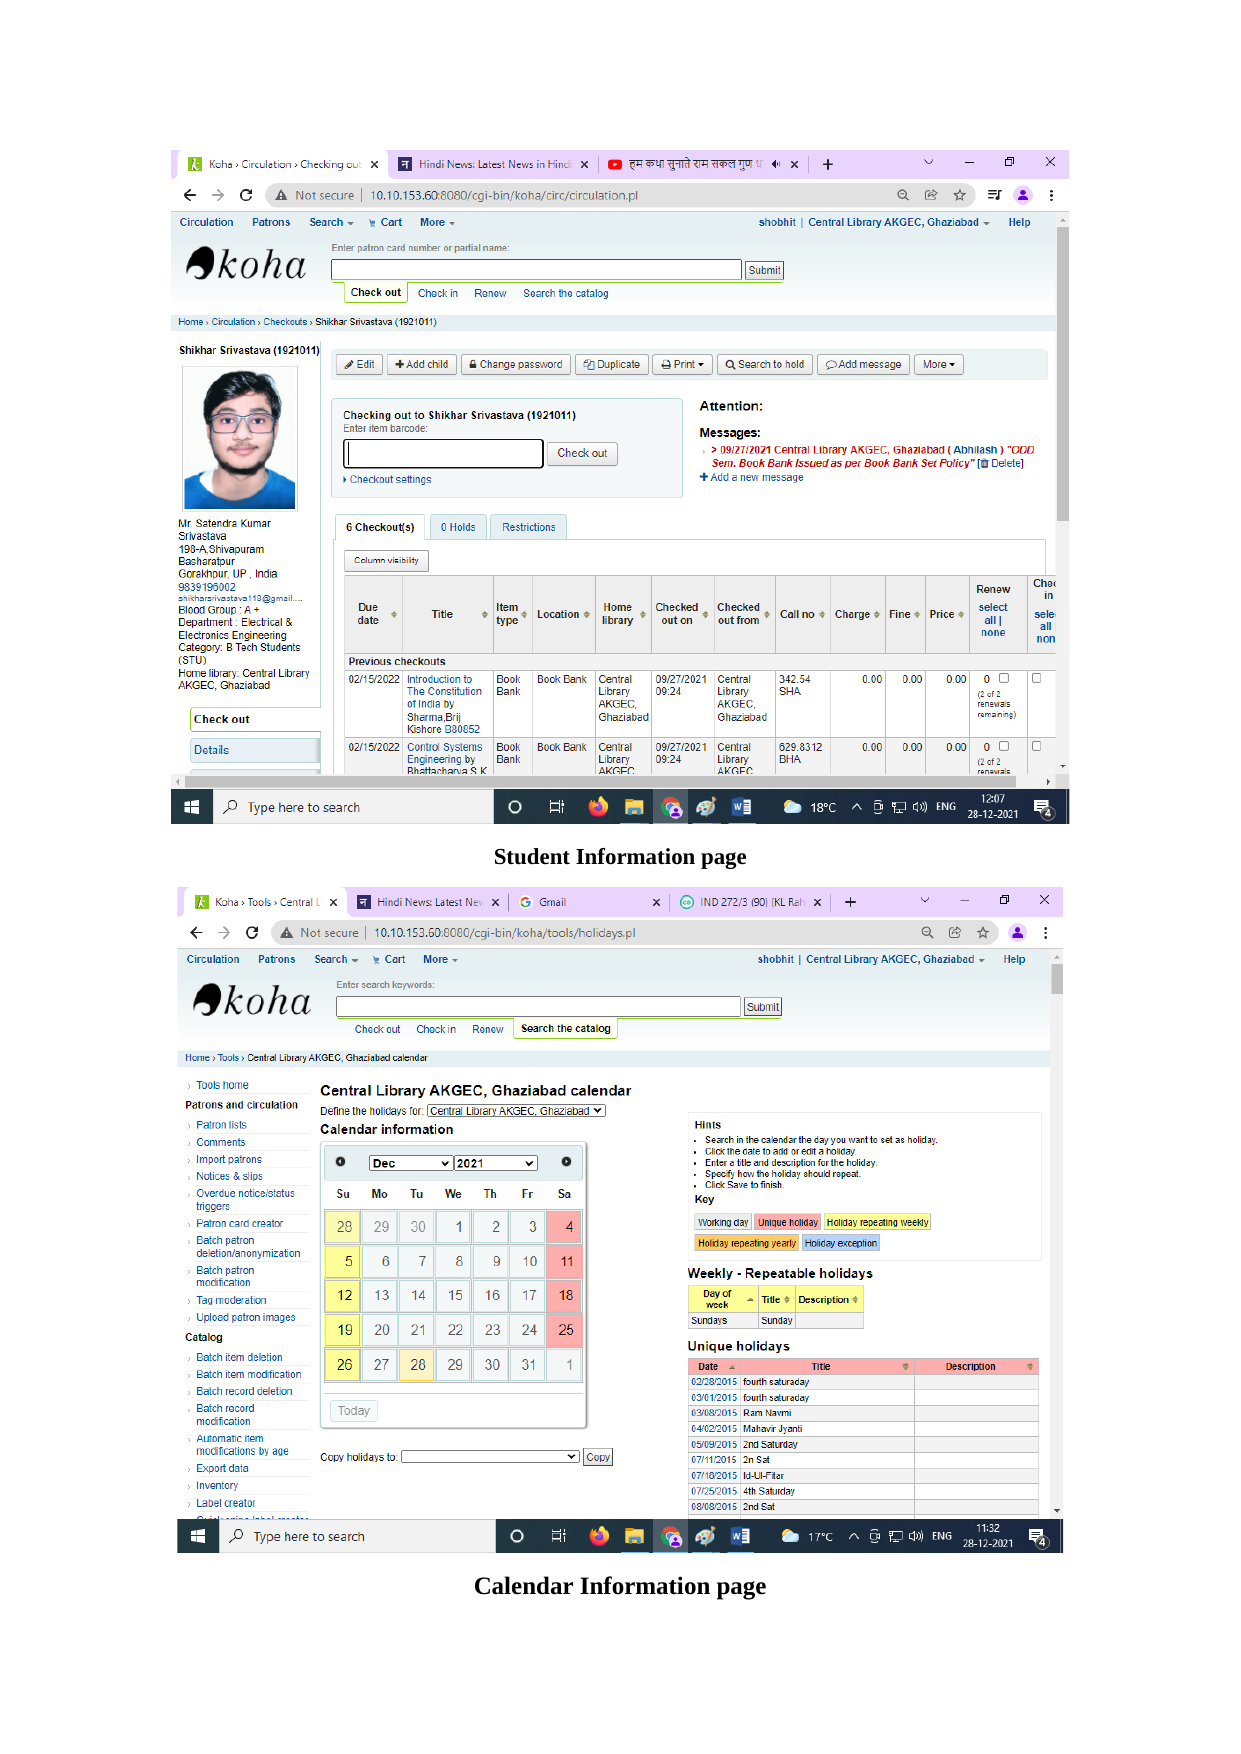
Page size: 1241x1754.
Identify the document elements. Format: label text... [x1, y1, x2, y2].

picture [171, 150, 1070, 824]
text Calendar Information page [150, 1571, 1090, 1600]
text Student Information page [150, 843, 1090, 869]
picture [177, 887, 1064, 1553]
